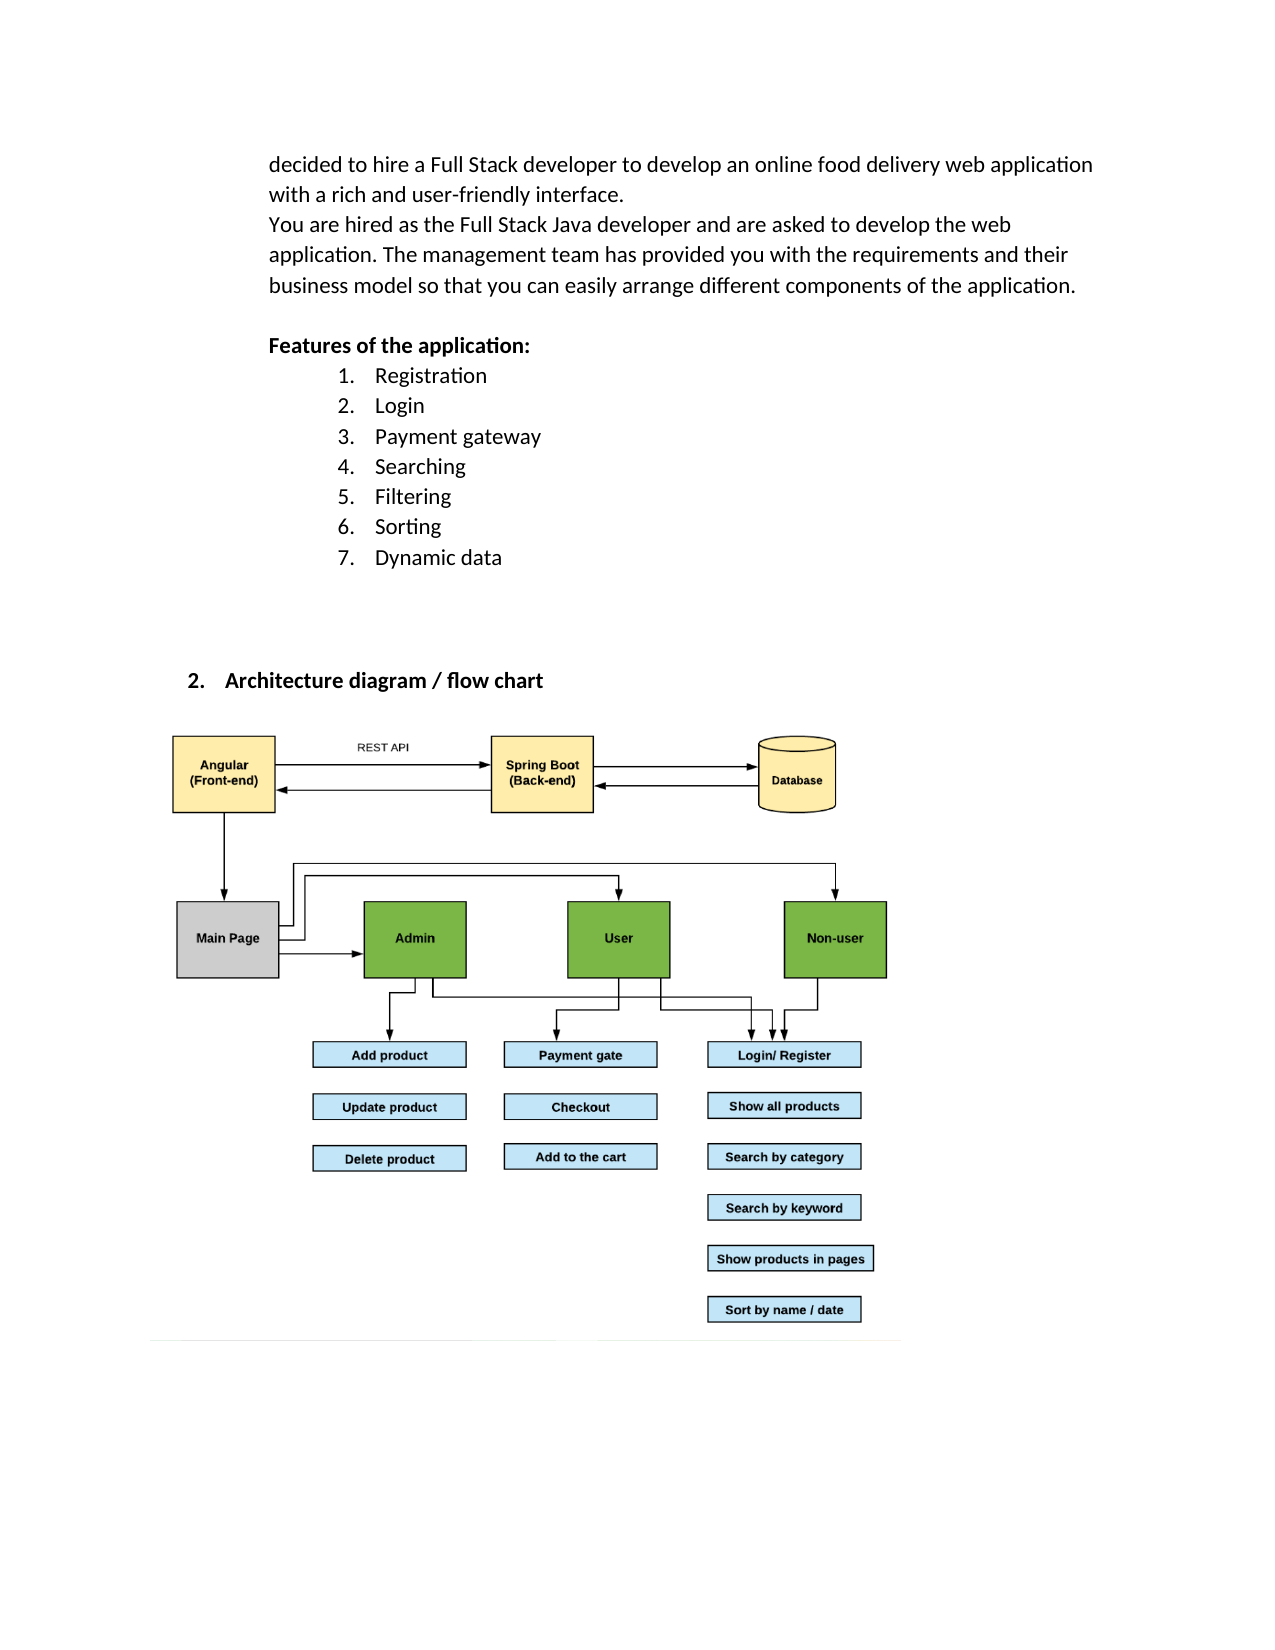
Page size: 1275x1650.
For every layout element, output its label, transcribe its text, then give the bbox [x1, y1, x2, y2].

list Payment gateway [337, 422, 1125, 450]
list Registration [337, 361, 1125, 389]
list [269, 150, 1125, 299]
list Filtering [337, 482, 1125, 510]
list Dynamic data [337, 543, 1125, 571]
list Sorting [337, 512, 1125, 541]
list Searching [337, 452, 1125, 480]
picture [150, 713, 902, 1341]
list Login [337, 392, 1125, 420]
list Features of the application: [269, 331, 1125, 359]
list Architecture diagram / flow chart [187, 667, 1125, 695]
